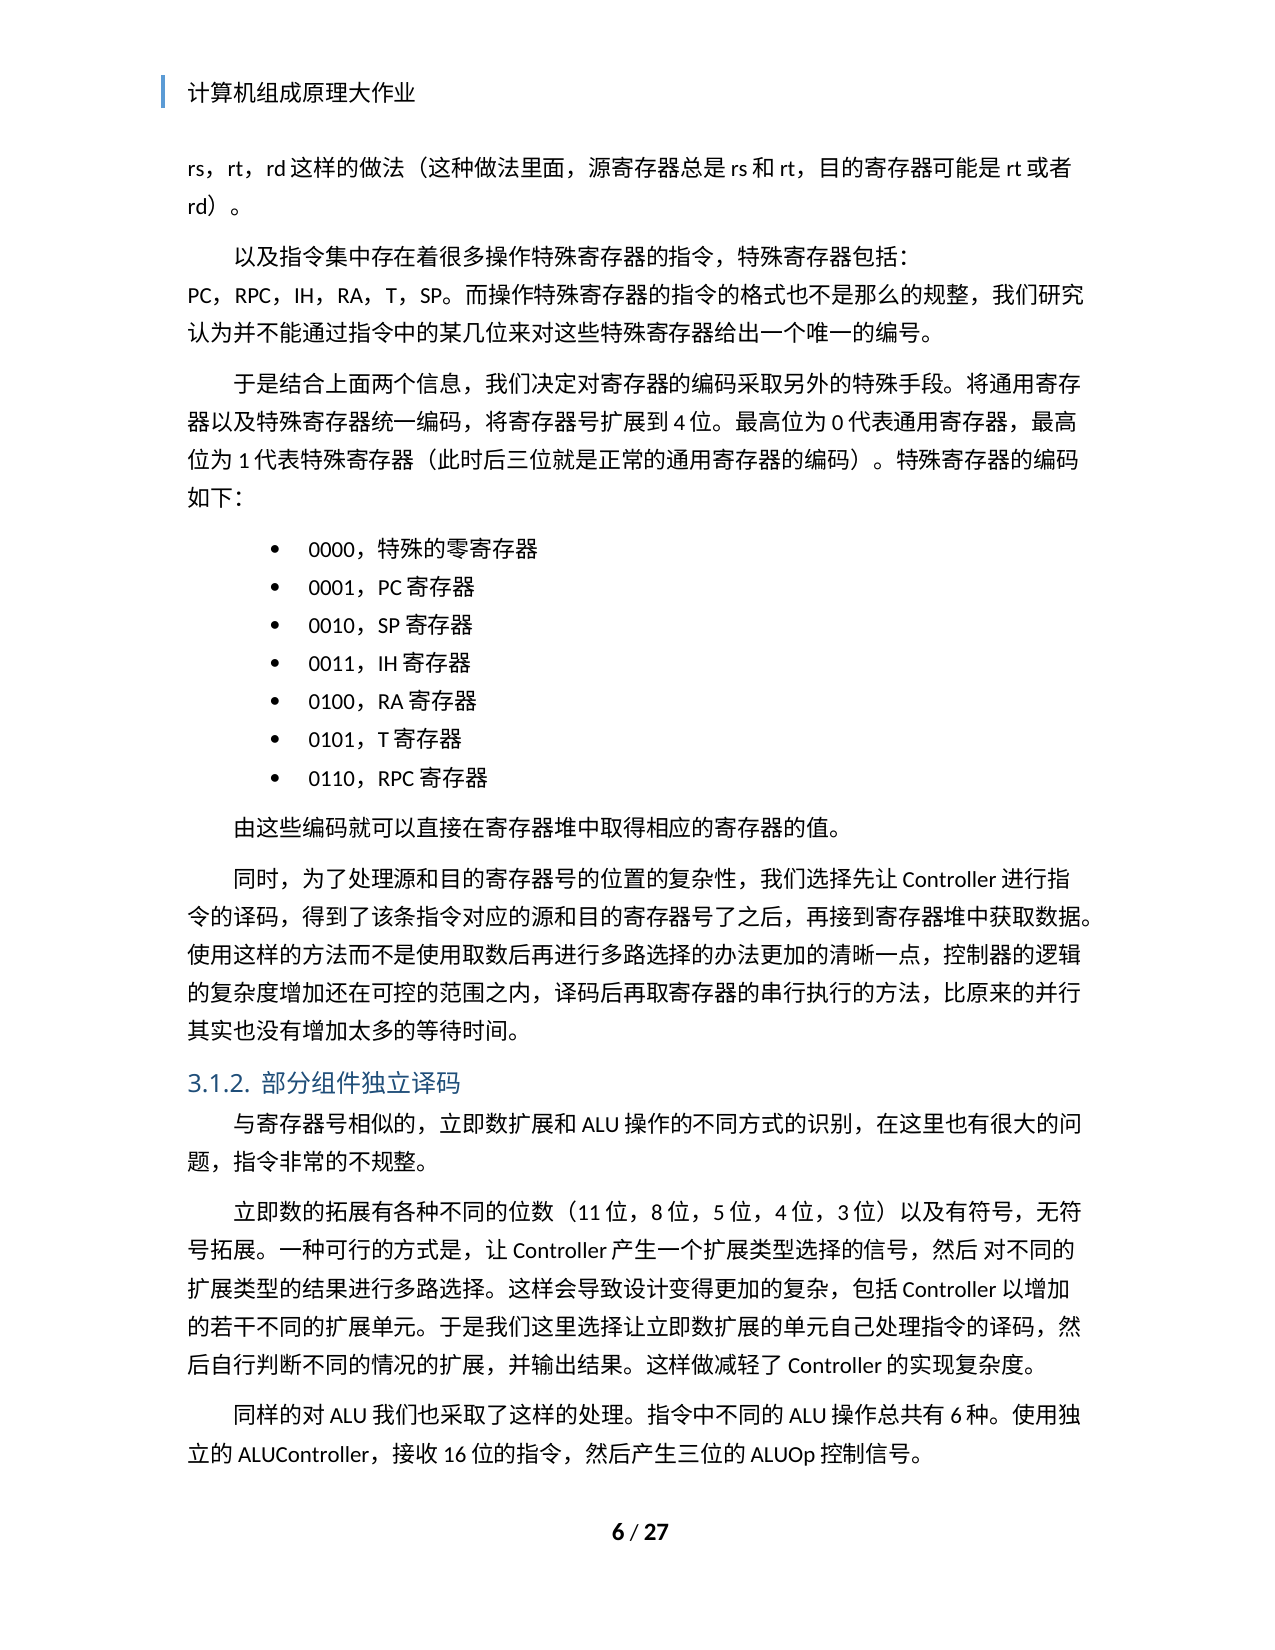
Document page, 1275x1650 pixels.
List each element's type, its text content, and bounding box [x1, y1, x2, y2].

list 0100，RA寄存器 [271, 683, 1087, 716]
text 立即数的拓展有各种不同的位数（11位，8位，5位，4位，3位）以及有符号，无符号拓展。一种可行的方式是，让Controller产生一个扩展类型选择的信号，然后 对不同的扩展类型的结果进行多路选择。这样会导致设计变得更加的复杂，包括Controller以增加的若干不同的扩展单元。于是我们这里选择让立即数扩展的单元自己处理指令的译码，然后自行判断不同的情况的扩展，并输出结果。这样做减轻了Controller的实现复杂度。 [187, 1194, 1087, 1380]
text 同样的对ALU我们也采取了这样的处理。指令中不同的ALU操作总共有6种。使用独立的ALUController，接收16位的指令，然后产生三位的ALUOp控制信号。 [187, 1397, 1087, 1469]
list 0000，特殊的零寄存器 [271, 531, 1087, 564]
text 同时，为了处理源和目的寄存器号的位置的复杂性，我们选择先让Controller进行指令的译码，得到了该条指令对应的源和目的寄存器号了之后，再接到寄存器堆中获取数据。使用这样的方法而不是使用取数后再进行多路选择的办法更加的清晰一点，控制器的逻辑的复杂度增加还在可控的范围之内，译码后再取寄存器的串行执行的方法，比原来的并行其实也没有增加太多的等待时间。 [187, 861, 1087, 1046]
text 由这些编码就可以直接在寄存器堆中取得相应的寄存器的值。 [187, 810, 1087, 843]
list 0011，IH寄存器 [271, 645, 1087, 678]
list 0010，SP寄存器 [271, 607, 1087, 640]
text 于是结合上面两个信息，我们决定对寄存器的编码采取另外的特殊手段。将通用寄存器以及特殊寄存器统一编码，将寄存器号扩展到4位。最高位为0代表通用寄存器，最高位为1代表特殊寄存器（此时后三位就是正常的通用寄存器的编码）。特殊寄存器的编码如下： [187, 366, 1087, 513]
text 与寄存器号相似的，立即数扩展和ALU操作的不同方式的识别，在这里也有很大的问题，指令非常的不规整。 [187, 1105, 1087, 1177]
text 以及指令集中存在着很多操作特殊寄存器的指令，特殊寄存器包括：PC，RPC，IH，RA，T，SP。而操作特殊寄存器的指令的格式也不是那么的规整，我们研究认为并不能通过指令中的某几位来对这些特殊寄存器给出一个唯一的编号。 [187, 239, 1087, 348]
subtitle 部分组件独立译码 [187, 1064, 1087, 1100]
list 0101，T寄存器 [271, 721, 1087, 754]
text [187, 150, 1087, 221]
list 0001，PC寄存器 [271, 569, 1087, 602]
list 0110，RPC寄存器 [271, 759, 1087, 793]
